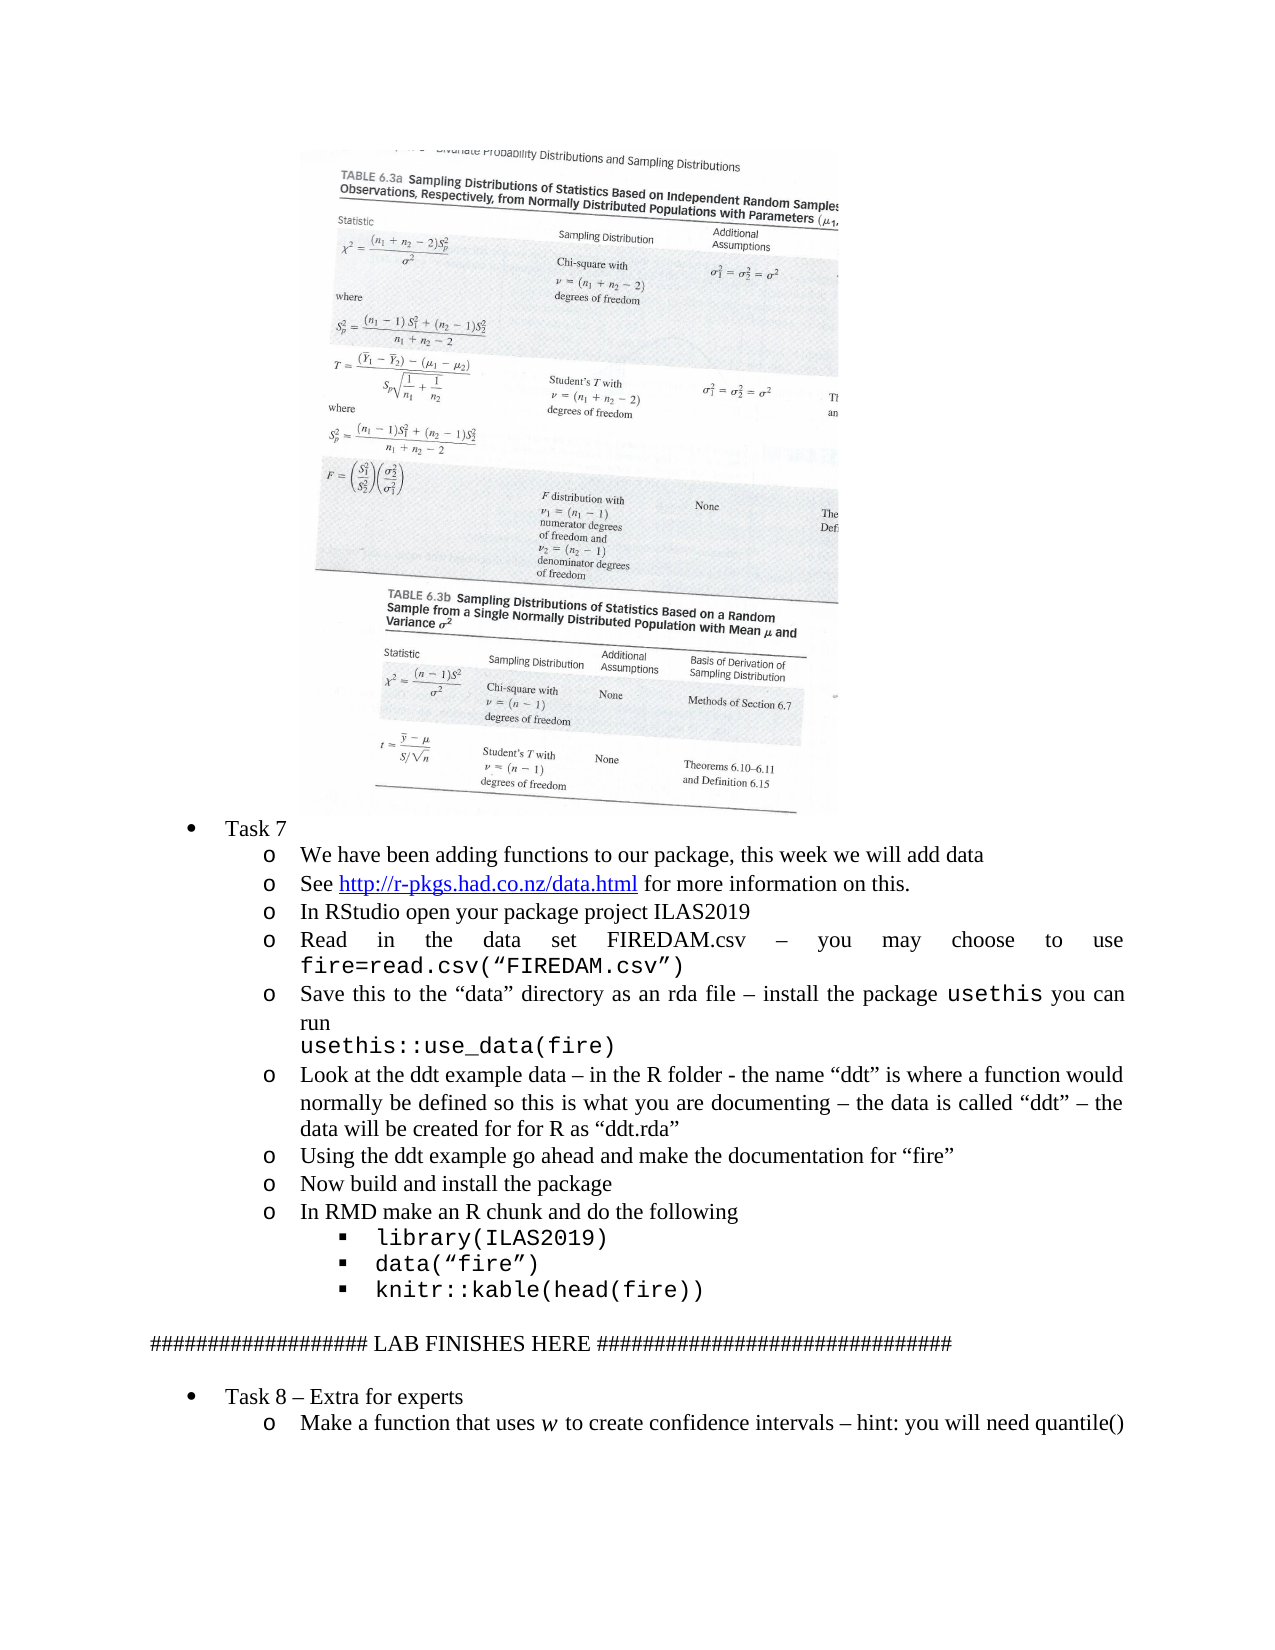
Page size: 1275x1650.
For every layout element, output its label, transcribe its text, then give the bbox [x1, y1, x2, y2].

list Look at the ddt example data – in the R folder - the name “ddt” is where a function would normally be defined so this is what you are documenting – the data is called “ddt” – the data will be created for for R as “ddt.rda” [262, 1061, 1125, 1142]
list We have been adding functions to our package, this week we will add data [262, 841, 1125, 870]
list Save this to the “data” directory as an rda file – install the package usethis you can run [262, 980, 1125, 1035]
list library(ILAS2019) [337, 1226, 1125, 1252]
list In RStudio open your package project ILAS2019 [262, 898, 1125, 926]
list Make a function that uses to create confidence intervals – hint: you will need quantile() [262, 1409, 1125, 1437]
list usethis::use_data(fire) [300, 1035, 1125, 1061]
list Task 8 – Extra for experts [187, 1383, 1125, 1409]
list knitr::kable(head(fire)) [337, 1278, 1125, 1304]
text ################### LAB FINISHES HERE ############################### [150, 1330, 1125, 1357]
list Now build and install the package [262, 1170, 1125, 1198]
list In RMD make an R chunk and do the following [262, 1198, 1125, 1226]
list Task 7 [187, 815, 1125, 841]
list Using the ddt example go ahead and make the documentation for “fire” [262, 1142, 1125, 1170]
list See http://r-pkgs.had.co.nz/data.html for more information on this. [262, 870, 1125, 898]
list data(“fire”) [337, 1252, 1125, 1278]
list Read in the data set FIREDAM.csv – you may choose to use fire=read.csv(“FIREDAM.csv”) [262, 926, 1125, 980]
